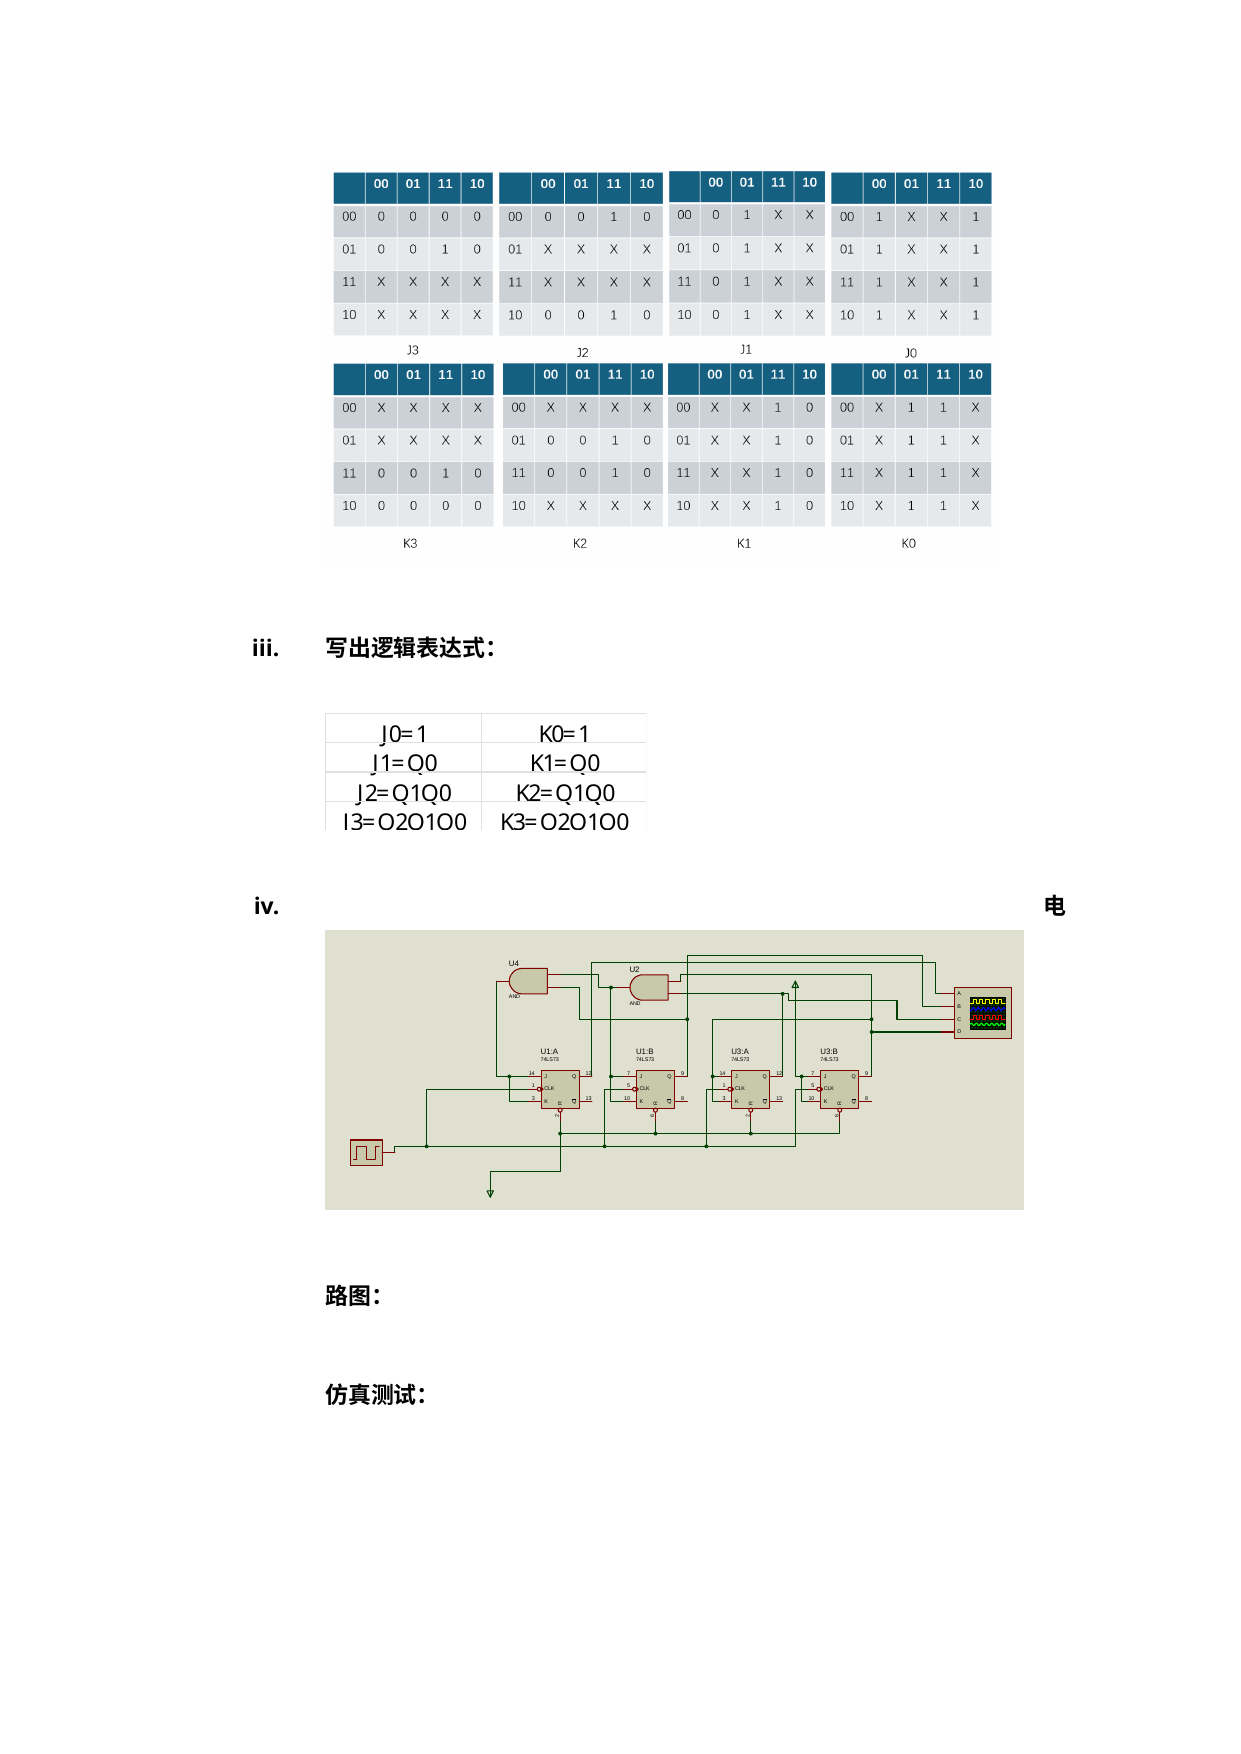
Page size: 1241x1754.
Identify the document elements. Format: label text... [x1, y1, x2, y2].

list 仿真测试： [325, 1361, 1053, 1426]
list 电路图： [279, 872, 1053, 1327]
picture [325, 162, 1002, 564]
list 写出逻辑表达式： [279, 614, 1053, 679]
